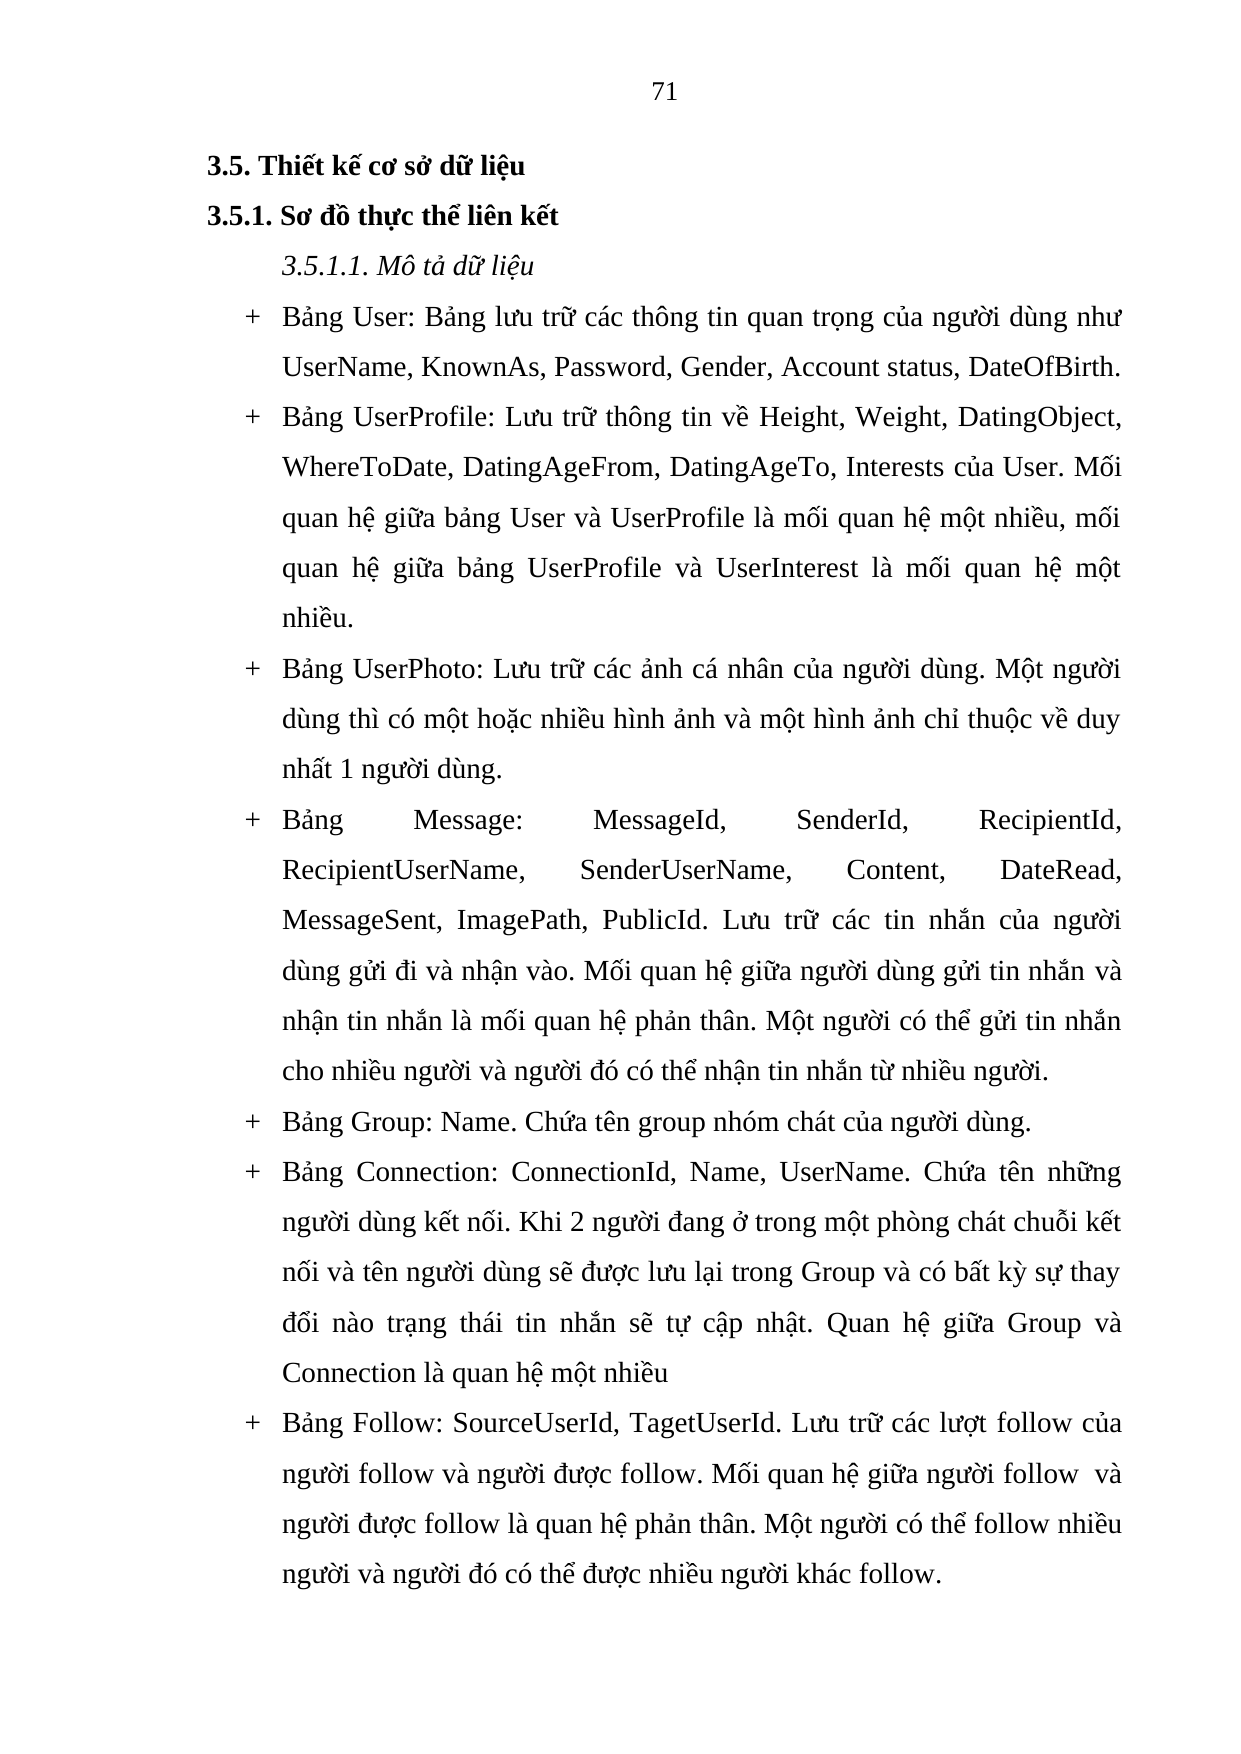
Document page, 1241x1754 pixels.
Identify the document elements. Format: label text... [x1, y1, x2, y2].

subtitle 3.5.1. Sơ đồ thực thể liên kết [207, 198, 1122, 232]
list Bảng Message: MessageId, SenderId, RecipientId, RecipientUserName, SenderUserName, Content, DateRead, MessageSent, ImagePath, PublicId. Lưu trữ các tin nhắn của người dùng gửi đi và nhận vào. Mối quan hệ giữa người dùng gửi tin nhắn và nhận tin nhắn là mối quan hệ phản thân. Một người có thể gửi tin nhắn cho nhiều người và người đó có thể nhận tin nhắn từ nhiều người. [244, 802, 1122, 1087]
list Bảng UserPhoto: Lưu trữ các ảnh cá nhân của người dùng. Một người dùng thì có một hoặc nhiều hình ảnh và một hình ảnh chỉ thuộc về duy nhất 1 người dùng. [244, 651, 1122, 785]
subtitle 3.5. Thiết kế cơ sở dữ liệu [207, 148, 1122, 181]
list Bảng Follow: SourceUserId, TagetUserId. Lưu trữ các lượt follow của người follow và người được follow. Mối quan hệ giữa người follow và người được follow là quan hệ phản thân. Một người có thể follow nhiều người và người đó có thể được nhiều người khác follow. [244, 1406, 1122, 1590]
list Bảng Connection: ConnectionId, Name, UserName. Chứa tên những người dùng kết nối. Khi 2 người đang ở trong một phòng chát chuỗi kết nối và tên người dùng sẽ được lưu lại trong Group và có bất kỳ sự thay đổi nào trạng thái tin nhắn sẽ tự cập nhật. Quan hệ giữa Group và Connection là quan hệ một nhiều [244, 1154, 1122, 1389]
text 3.5.1.1. Mô tả dữ liệu [207, 248, 1122, 282]
list Bảng Group: Name. Chứa tên group nhóm chát của người dùng. [244, 1104, 1122, 1137]
list Bảng User: Bảng lưu trữ các thông tin quan trọng của người dùng như UserName, KnownAs, Password, Gender, Account status, DateOfBirth. [244, 299, 1122, 382]
list Bảng UserProfile: Lưu trữ thông tin về Height, Weight, DatingObject, WhereToDate, DatingAgeFrom, DatingAgeTo, Interests của User. Mối quan hệ giữa bảng User và UserProfile là mối quan hệ một nhiều, mối quan hệ giữa bảng UserProfile và UserInterest là mối quan hệ một nhiều. [244, 399, 1122, 634]
